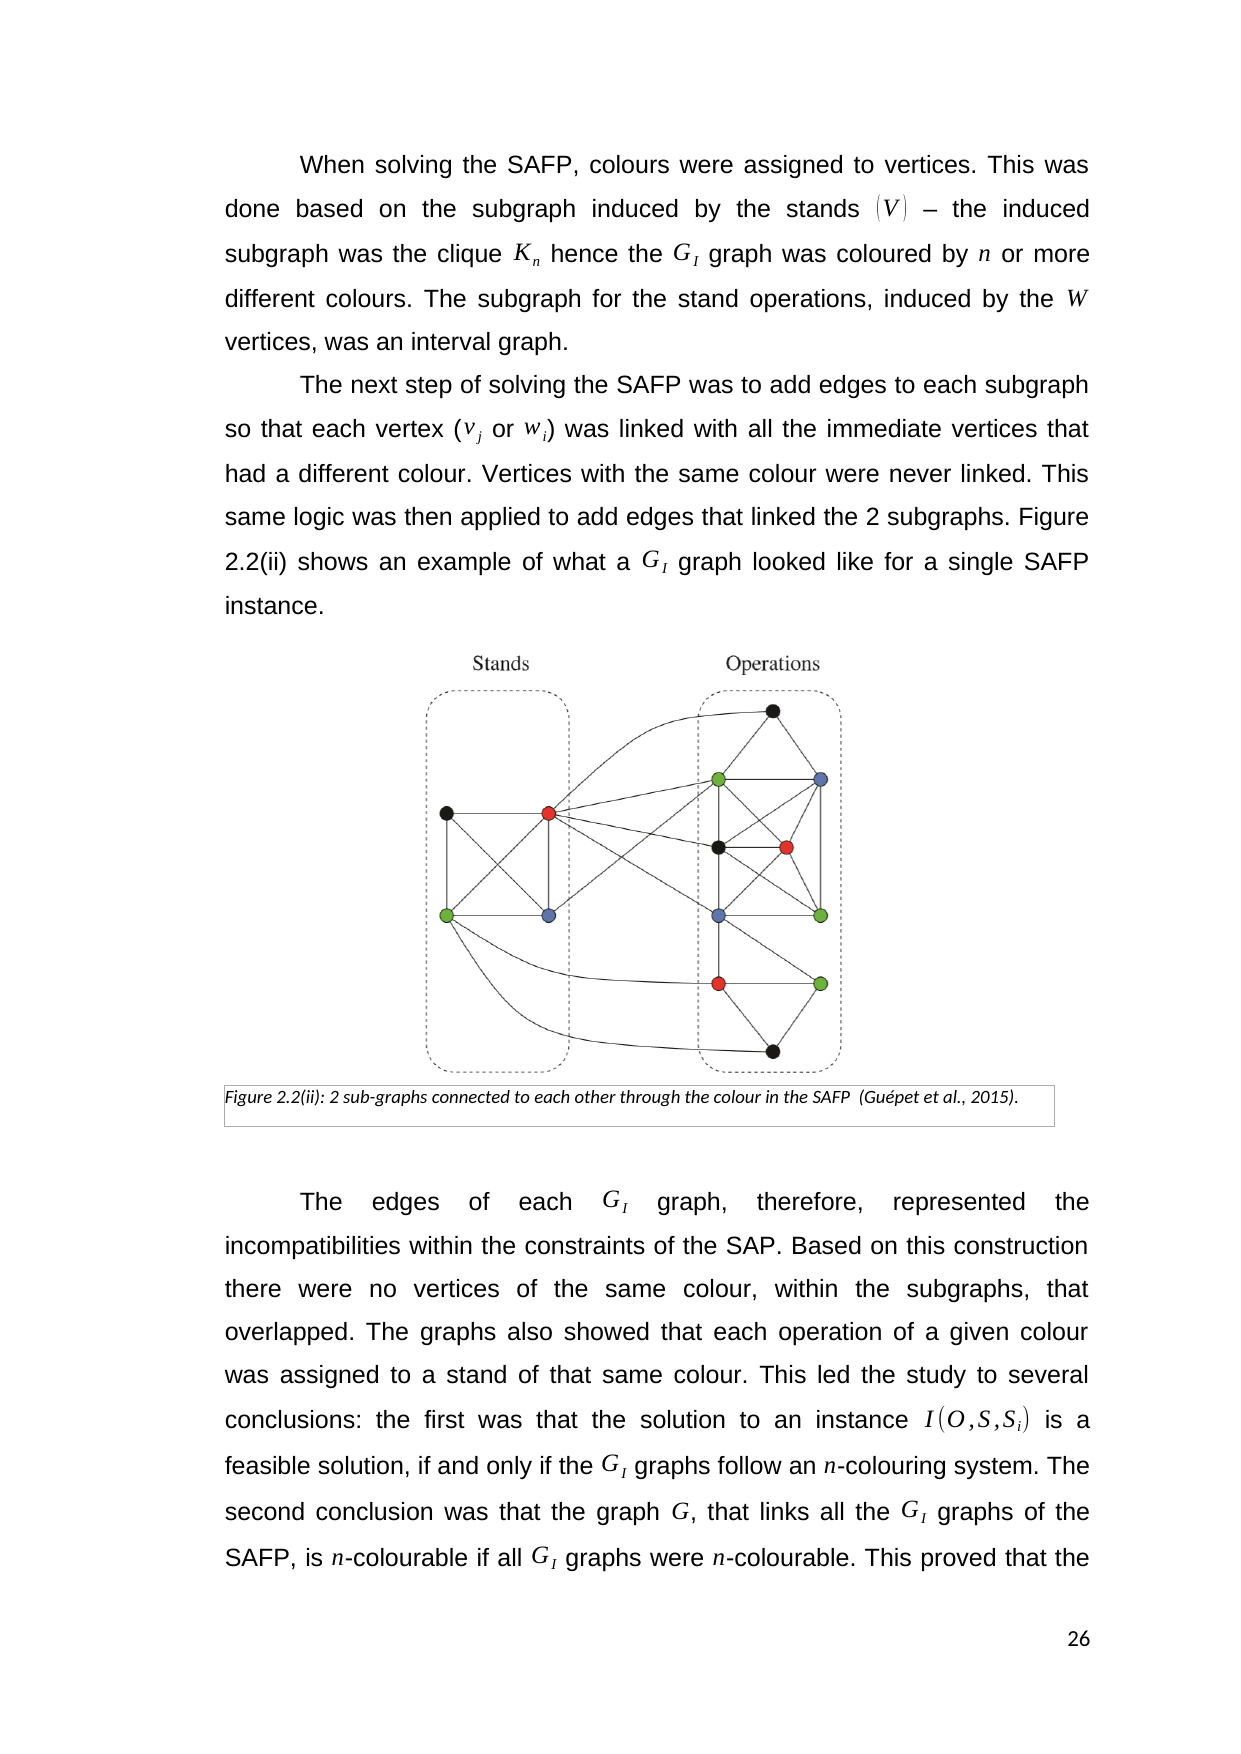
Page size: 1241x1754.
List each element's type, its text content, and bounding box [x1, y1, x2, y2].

text When solving the SAFP, colours were assigned to vertices. This was done based on the subgraph induced by the stands – the induced subgraph was the clique hence the graph was coloured by or more different colours. The subgraph for the stand operations, induced by the vertices, was an interval graph. [224, 150, 1090, 356]
picture [382, 633, 888, 1084]
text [224, 1185, 1090, 1573]
text The next step of solving the SAFP was to add edges to each subgraph so that each vertex ( or ) was linked with all the immediate vertices that had a different colour. Vertices with the same colour were never linked. This same logic was then applied to add edges that linked the 2 subgraphs. Figure 2.2(ii) shows an example of what a graph looked like for a single SAFP instance. [224, 370, 1090, 620]
